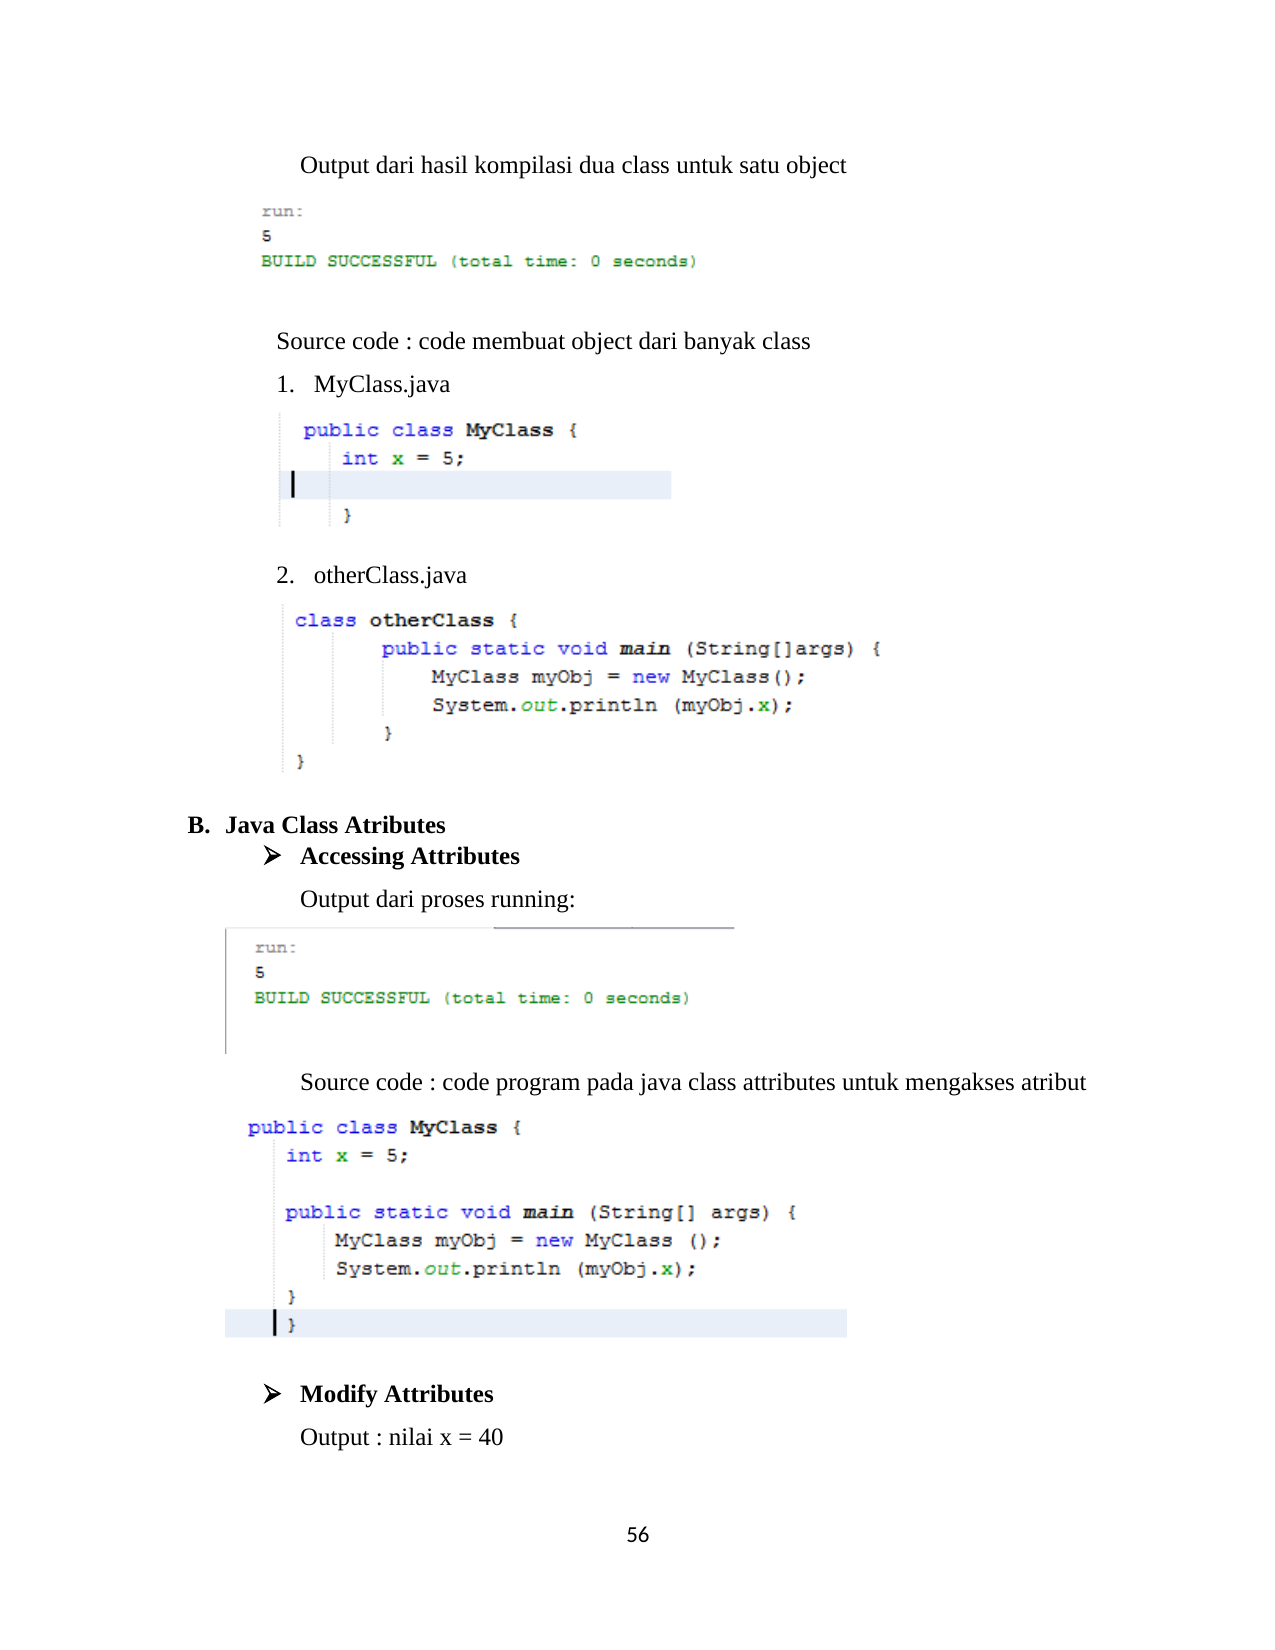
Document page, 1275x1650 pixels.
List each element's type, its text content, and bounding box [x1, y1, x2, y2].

picture [276, 412, 672, 547]
list Source code : code program pada java class attributes untuk mengakses atribut [225, 1067, 1125, 1096]
list Accessing Attributes [262, 841, 1125, 869]
picture [276, 603, 919, 796]
list Source code : code membuat object dari banyak class [239, 326, 1125, 354]
list Output : nilai x = 40 [300, 1422, 1125, 1451]
list Modify Attributes [262, 1379, 1125, 1408]
list otherClass.java [276, 560, 1125, 589]
list Java Class Atributes [187, 810, 1125, 838]
list Output dari proses running: [300, 884, 1125, 913]
picture [225, 927, 735, 1054]
list MyClass.java [276, 369, 1125, 398]
picture [238, 193, 739, 312]
list Output dari hasil kompilasi dua class untuk satu object [300, 150, 1125, 179]
picture [225, 1110, 847, 1366]
